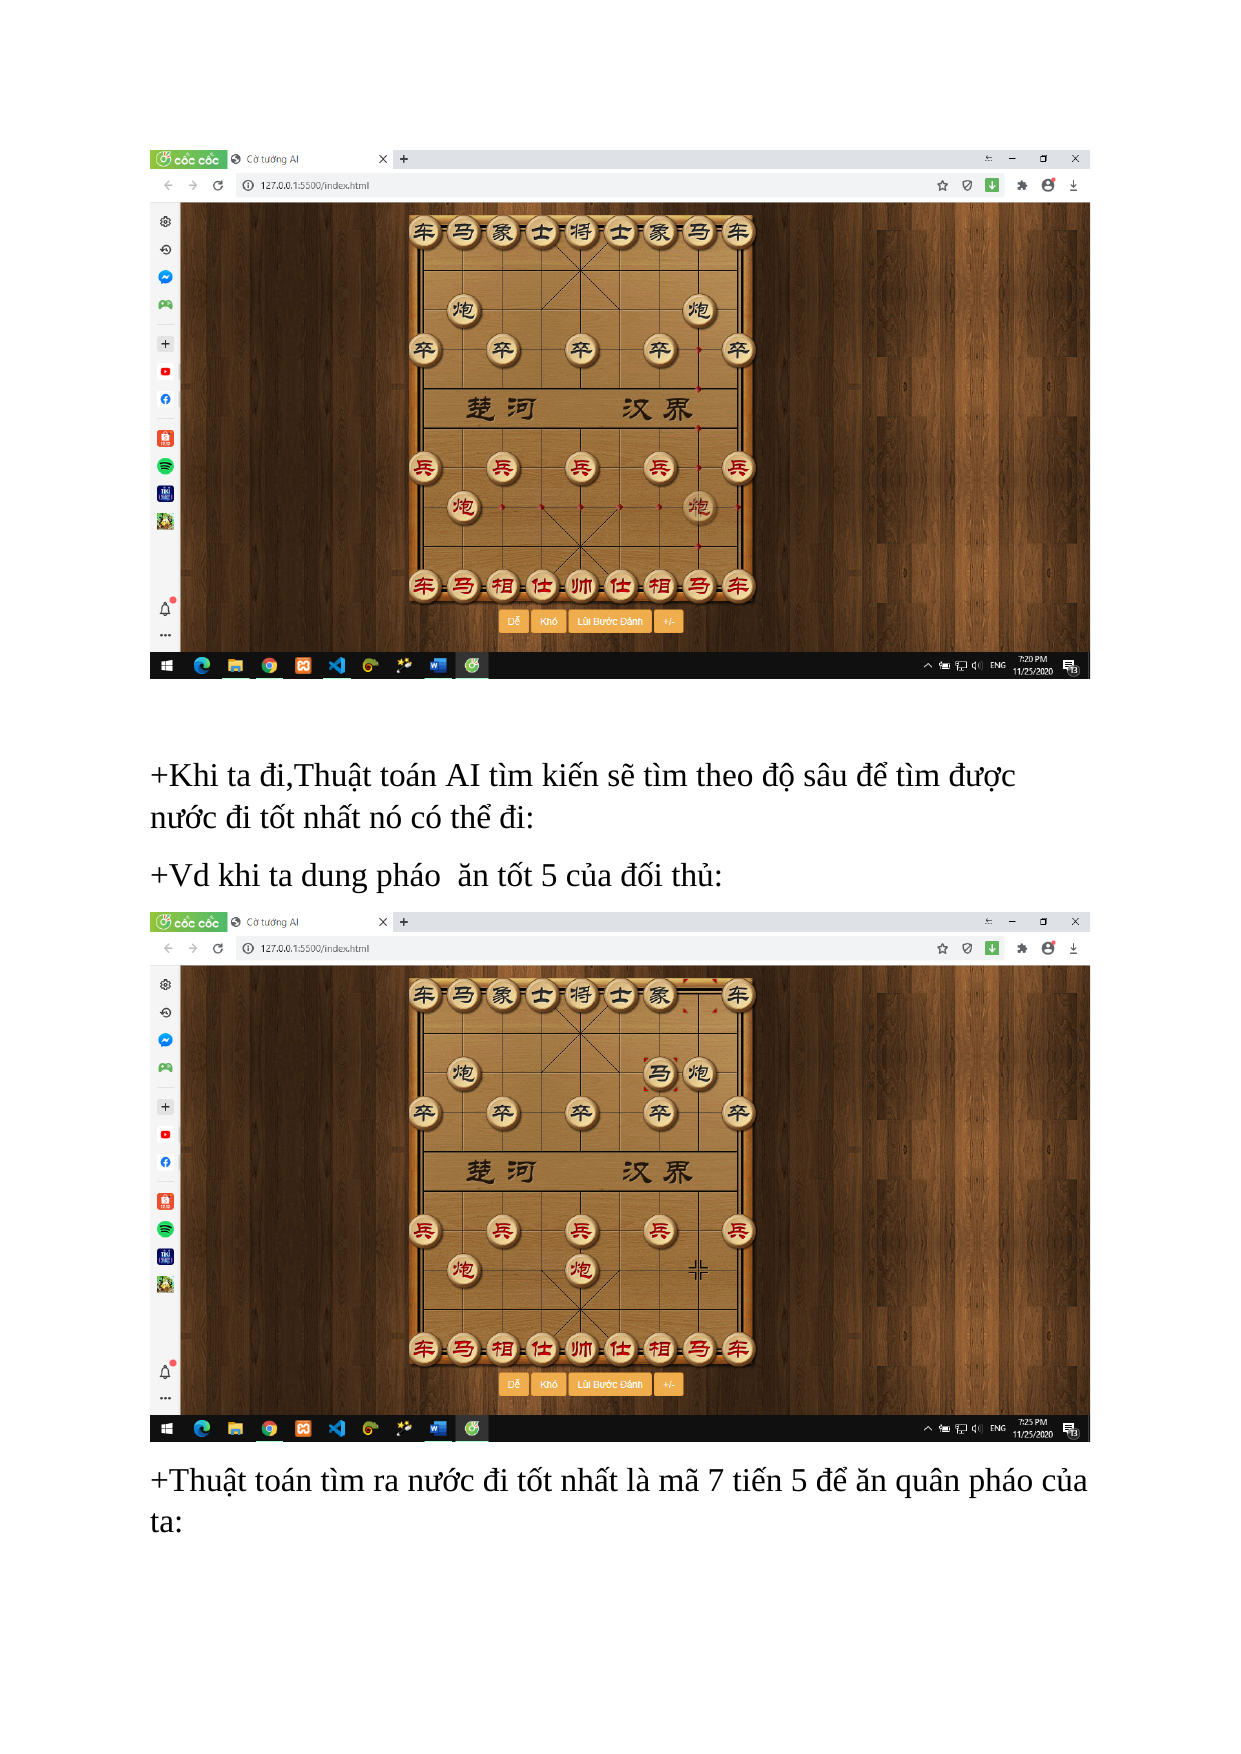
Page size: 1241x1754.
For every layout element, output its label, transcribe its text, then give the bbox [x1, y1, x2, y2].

text +Vd khi ta dung pháo ăn tốt 5 của đối thủ: [150, 855, 1090, 893]
text +Khi ta đi,Thuật toán AI tìm kiến sẽ tìm theo độ sâu để tìm được nước đi tốt nhất nó có thể đi: [150, 756, 1090, 835]
picture [150, 150, 1091, 679]
text +Thuật toán tìm ra nước đi tốt nhất là mã 7 tiến 5 để ăn quân pháo của ta: [150, 1460, 1090, 1540]
picture [150, 912, 1091, 1442]
